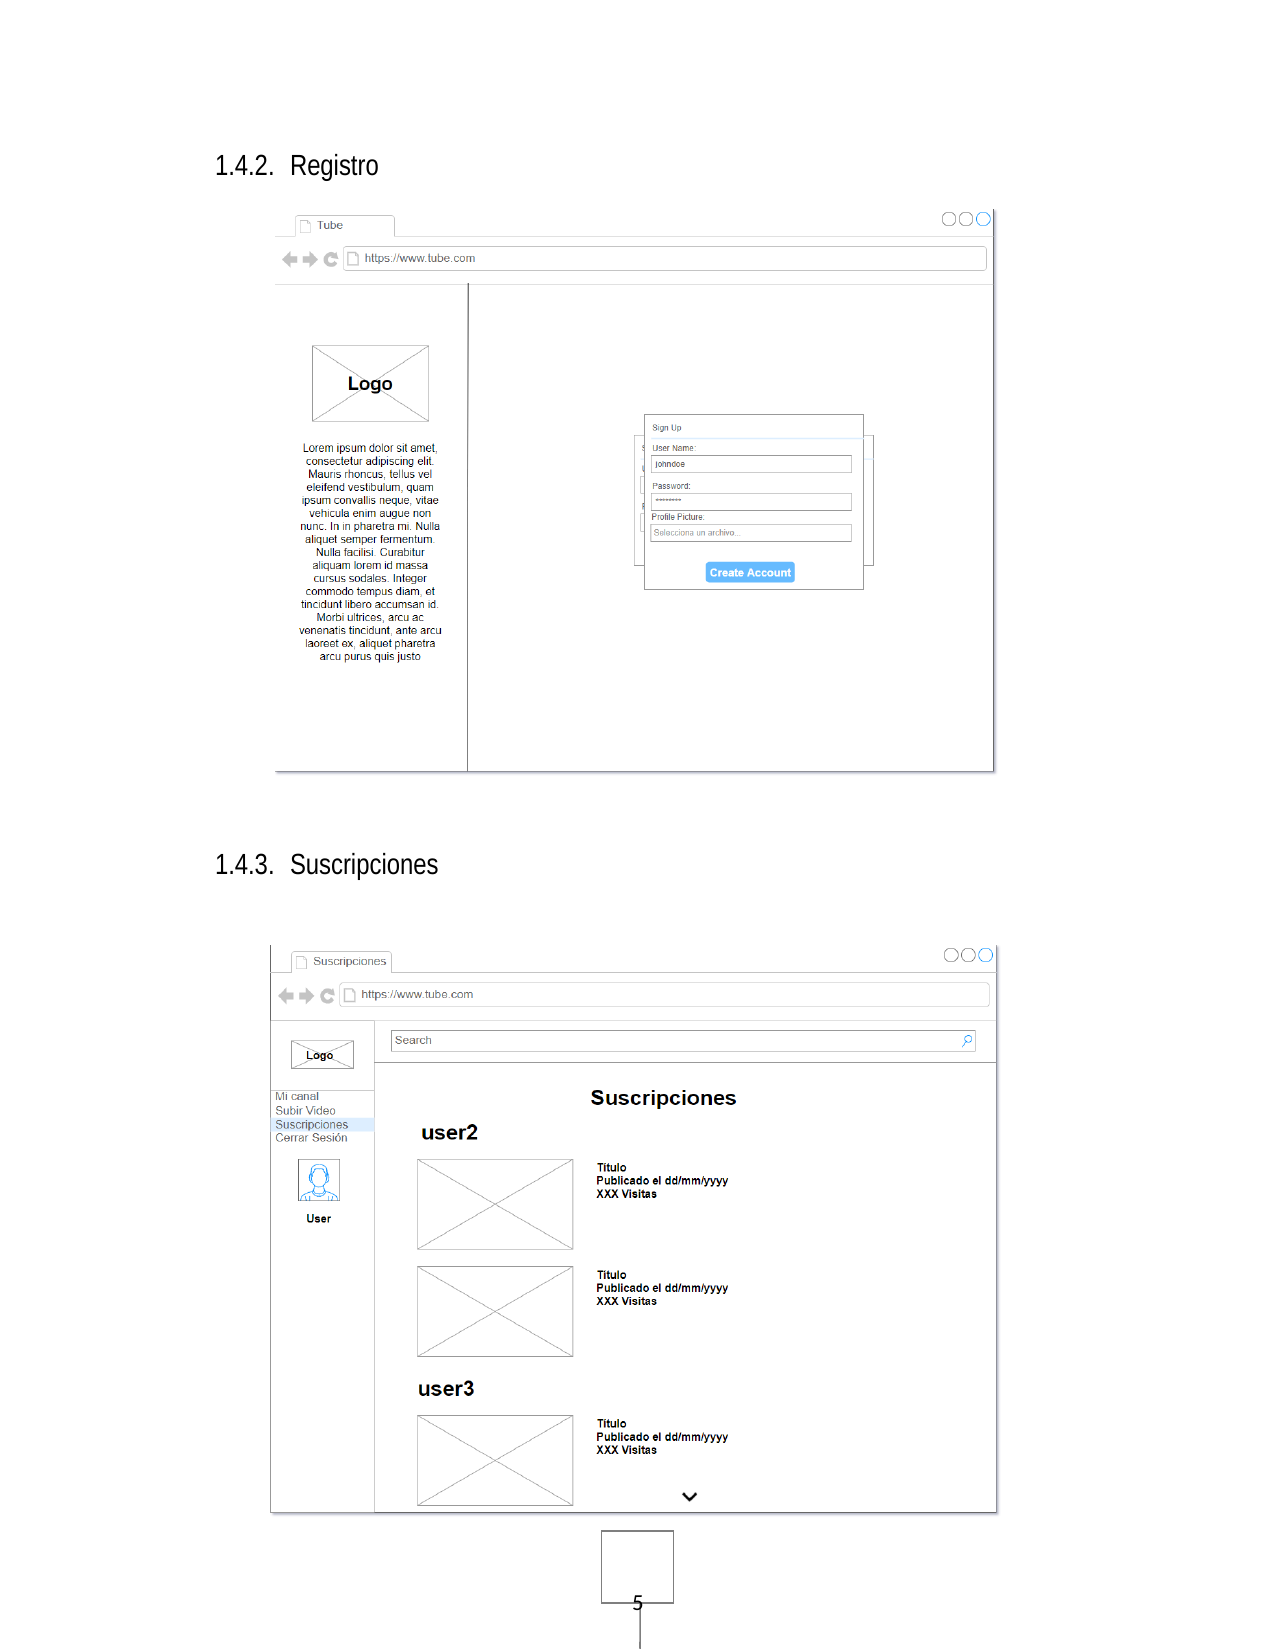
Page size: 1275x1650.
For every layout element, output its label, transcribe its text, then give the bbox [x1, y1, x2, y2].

picture [270, 945, 1005, 1520]
subtitle Registro [215, 148, 1098, 181]
subtitle Suscripciones [215, 847, 1098, 881]
picture [275, 209, 1001, 780]
